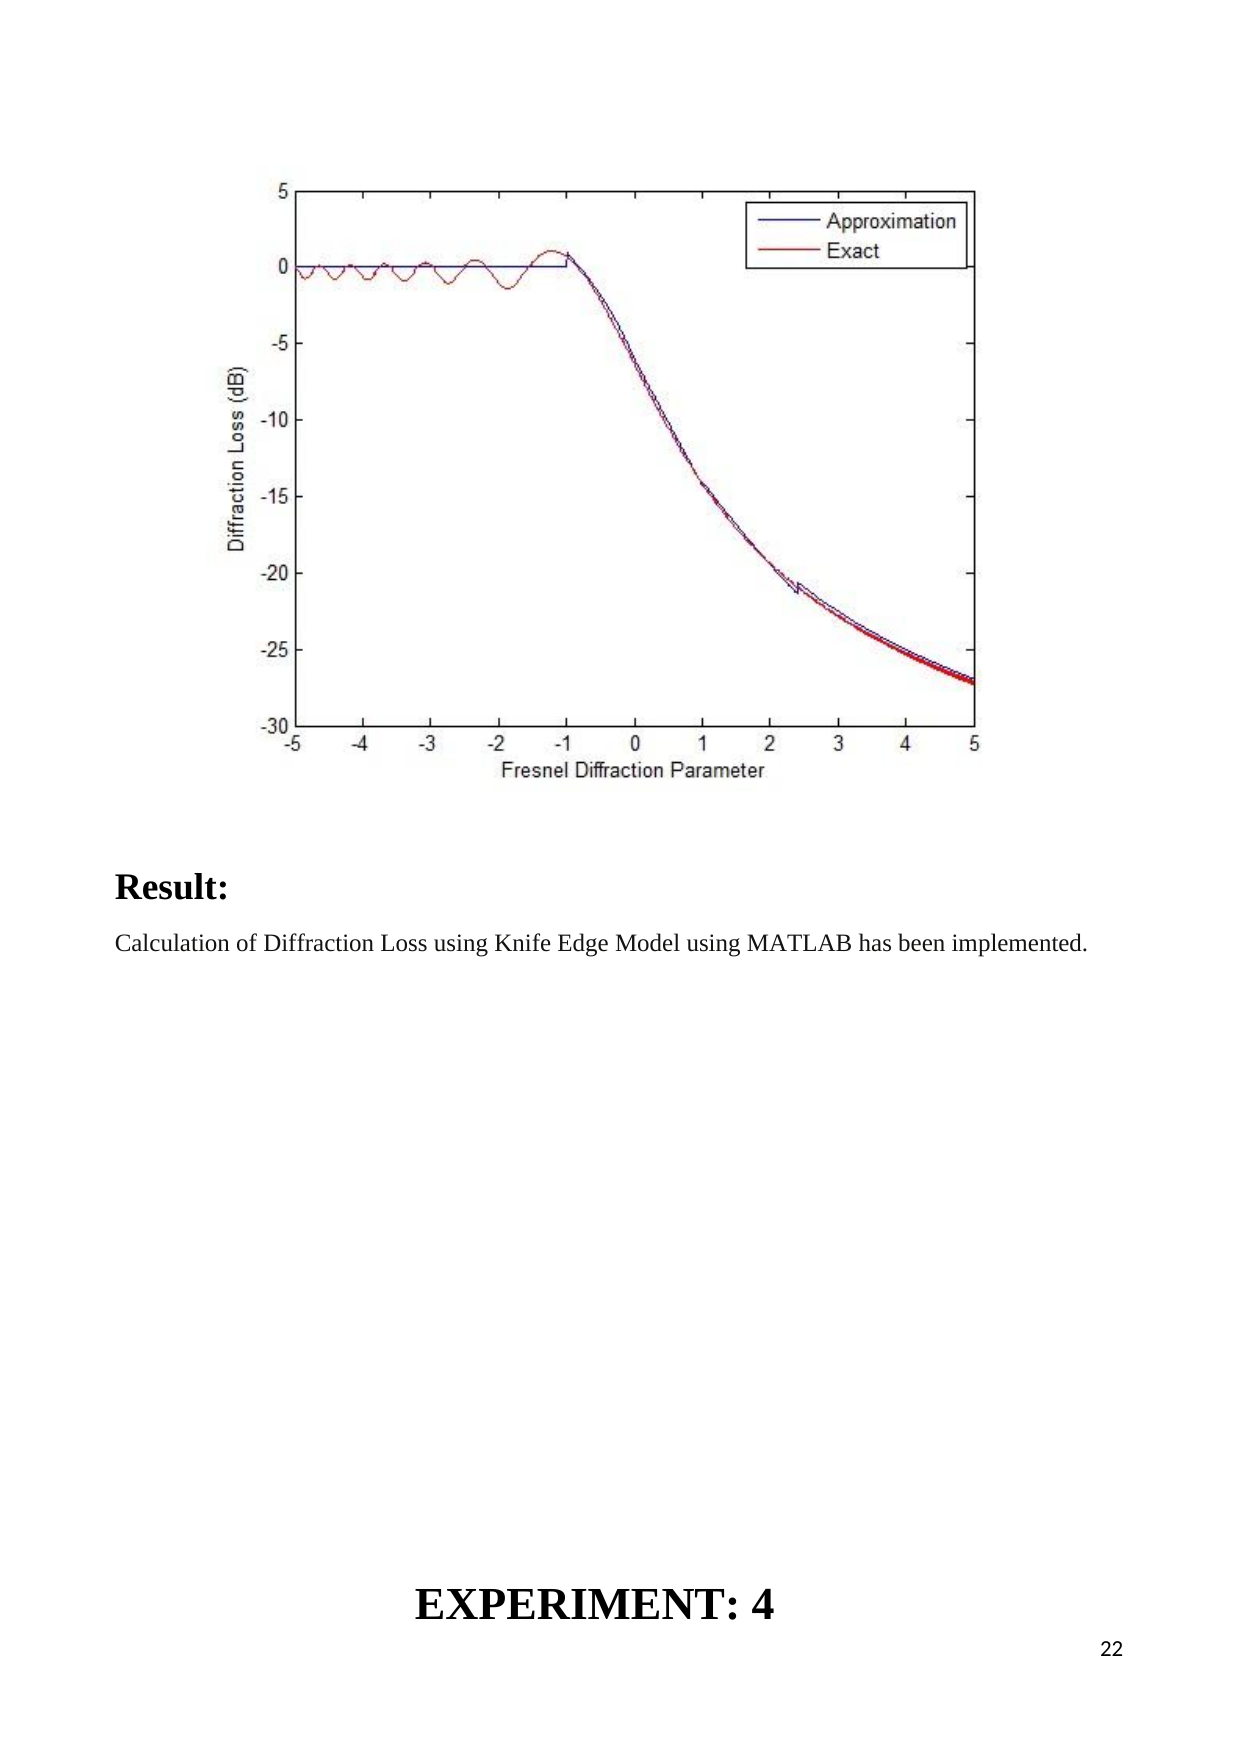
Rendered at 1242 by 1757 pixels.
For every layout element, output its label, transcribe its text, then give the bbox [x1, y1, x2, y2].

text Calculation of Diffraction Loss using Knife Edge Model using MATLAB has been implemented. [114, 928, 1123, 956]
picture [181, 141, 1057, 798]
text Result: [114, 864, 1123, 908]
text EXPERIMENT: 4 [414, 1577, 1123, 1629]
